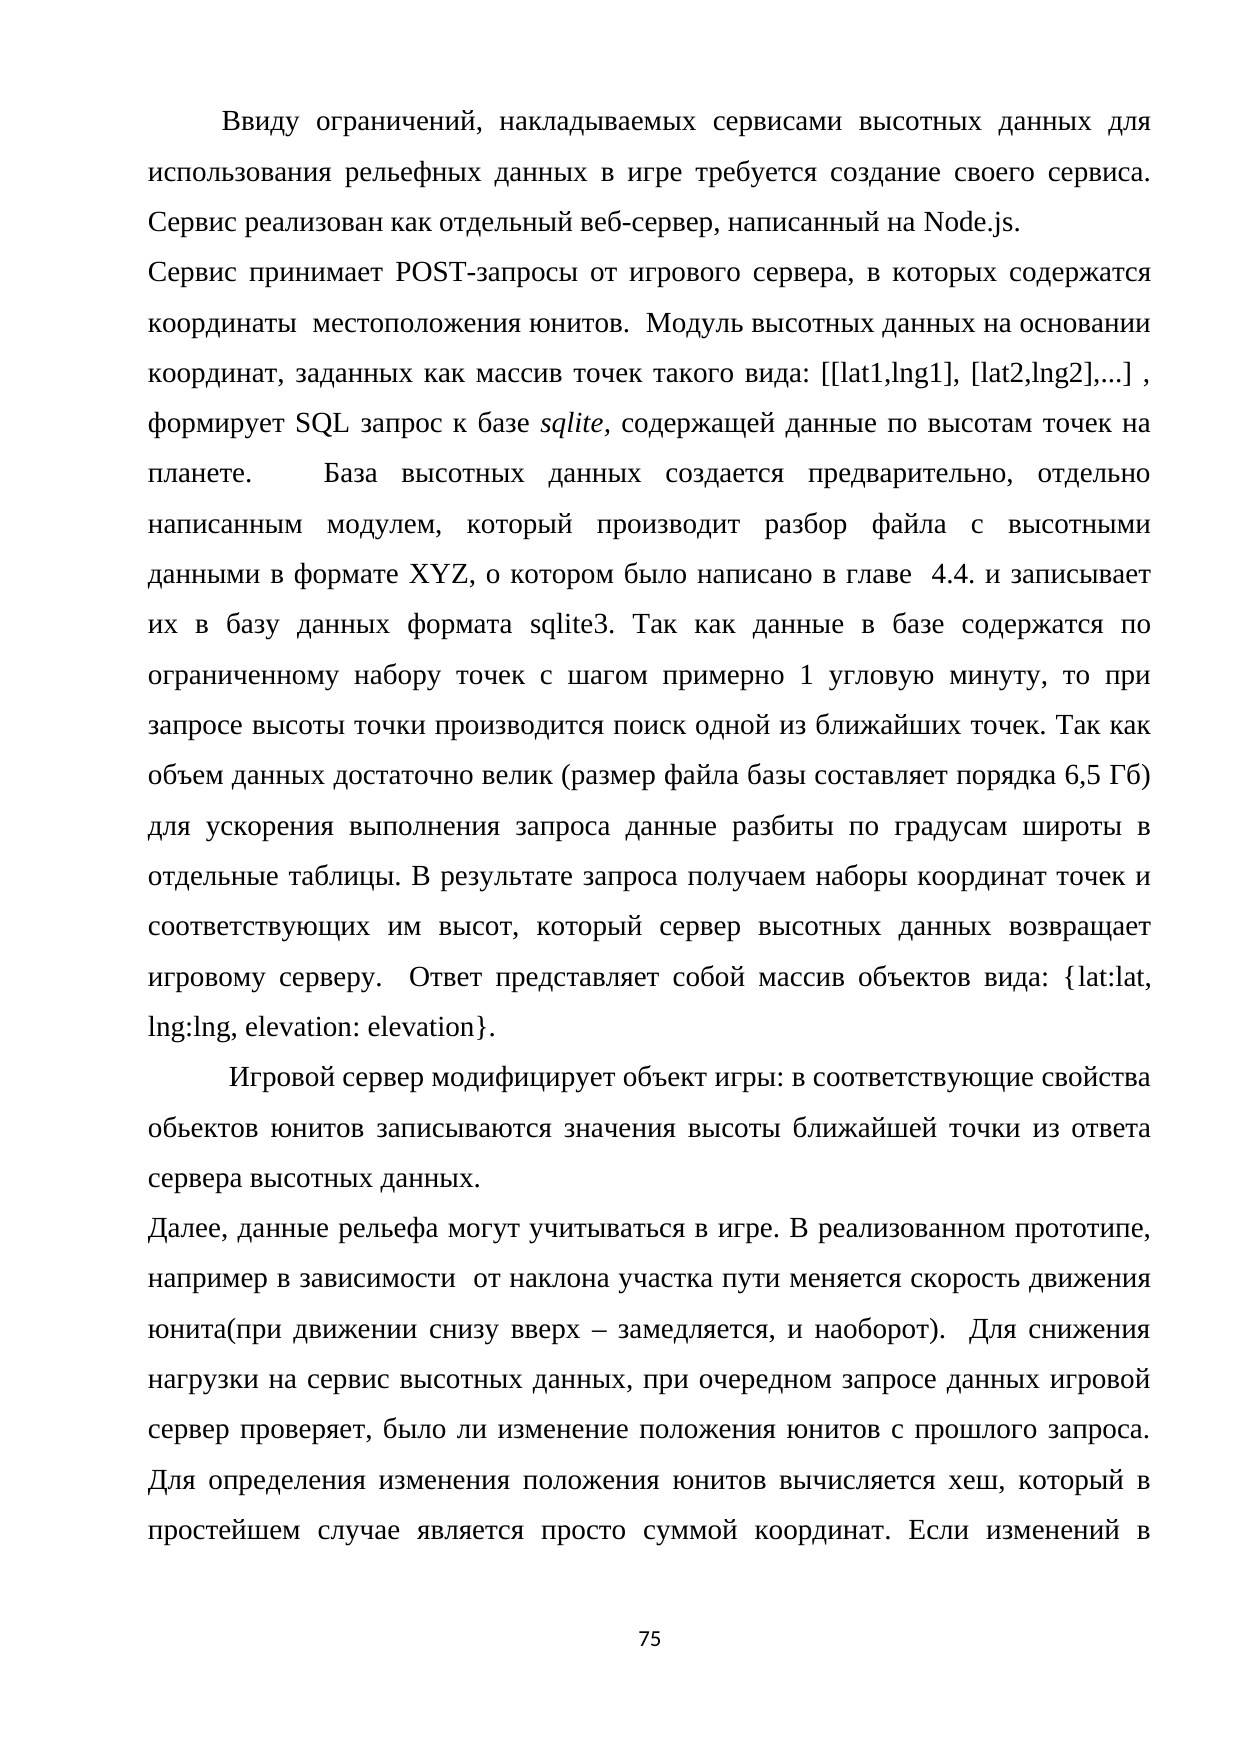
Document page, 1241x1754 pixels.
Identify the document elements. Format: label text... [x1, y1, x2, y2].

text Ввиду ограничений, накладываемых сервисами высотных данных для использования рельефных данных в игре требуется создание своего сервиса. Сервис реализован как отдельный веб-сервер, написанный на Node.js. [148, 103, 1152, 238]
text Сервис принимает POST-запросы от игрового сервера, в которых содержатся координаты местоположения юнитов. Модуль высотных данных на основании координат, заданных как массив точек такого вида: [[lat1,lng1], [lat2,lng2],...] , формирует SQL запрос к базе sqlite, содержащей данные по высотам точек на планете. База высотных данных создается предварительно, отдельно написанным модулем, который производит разбор файла с высотными данными в формате XYZ, о котором было написано в главе 4.4. и записывает их в базу данных формата sqlite3. Так как данные в базе содержатся по ограниченному набору точек с шагом примерно 1 угловую минуту, то при запросе высоты точки производится поиск одной из ближайших точек. Так как объем данных достаточно велик (размер файла базы составляет порядка 6,5 Гб) для ускорения выполнения запроса данные разбиты по градусам широты в отдельные таблицы. В результате запроса получаем наборы координат точек и соответствующих им высот, который сервер высотных данных возвращает игровому серверу. Ответ представляет собой массив объектов вида: {lat:lat, lng:lng, elevation: elevation}. [148, 254, 1152, 1043]
text Игровой сервер модифицирует объект игры: в соответствующие свойства обьектов юнитов записываются значения высоты ближайшей точки из ответа сервера высотных данных. [148, 1059, 1152, 1193]
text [148, 1210, 1152, 1546]
